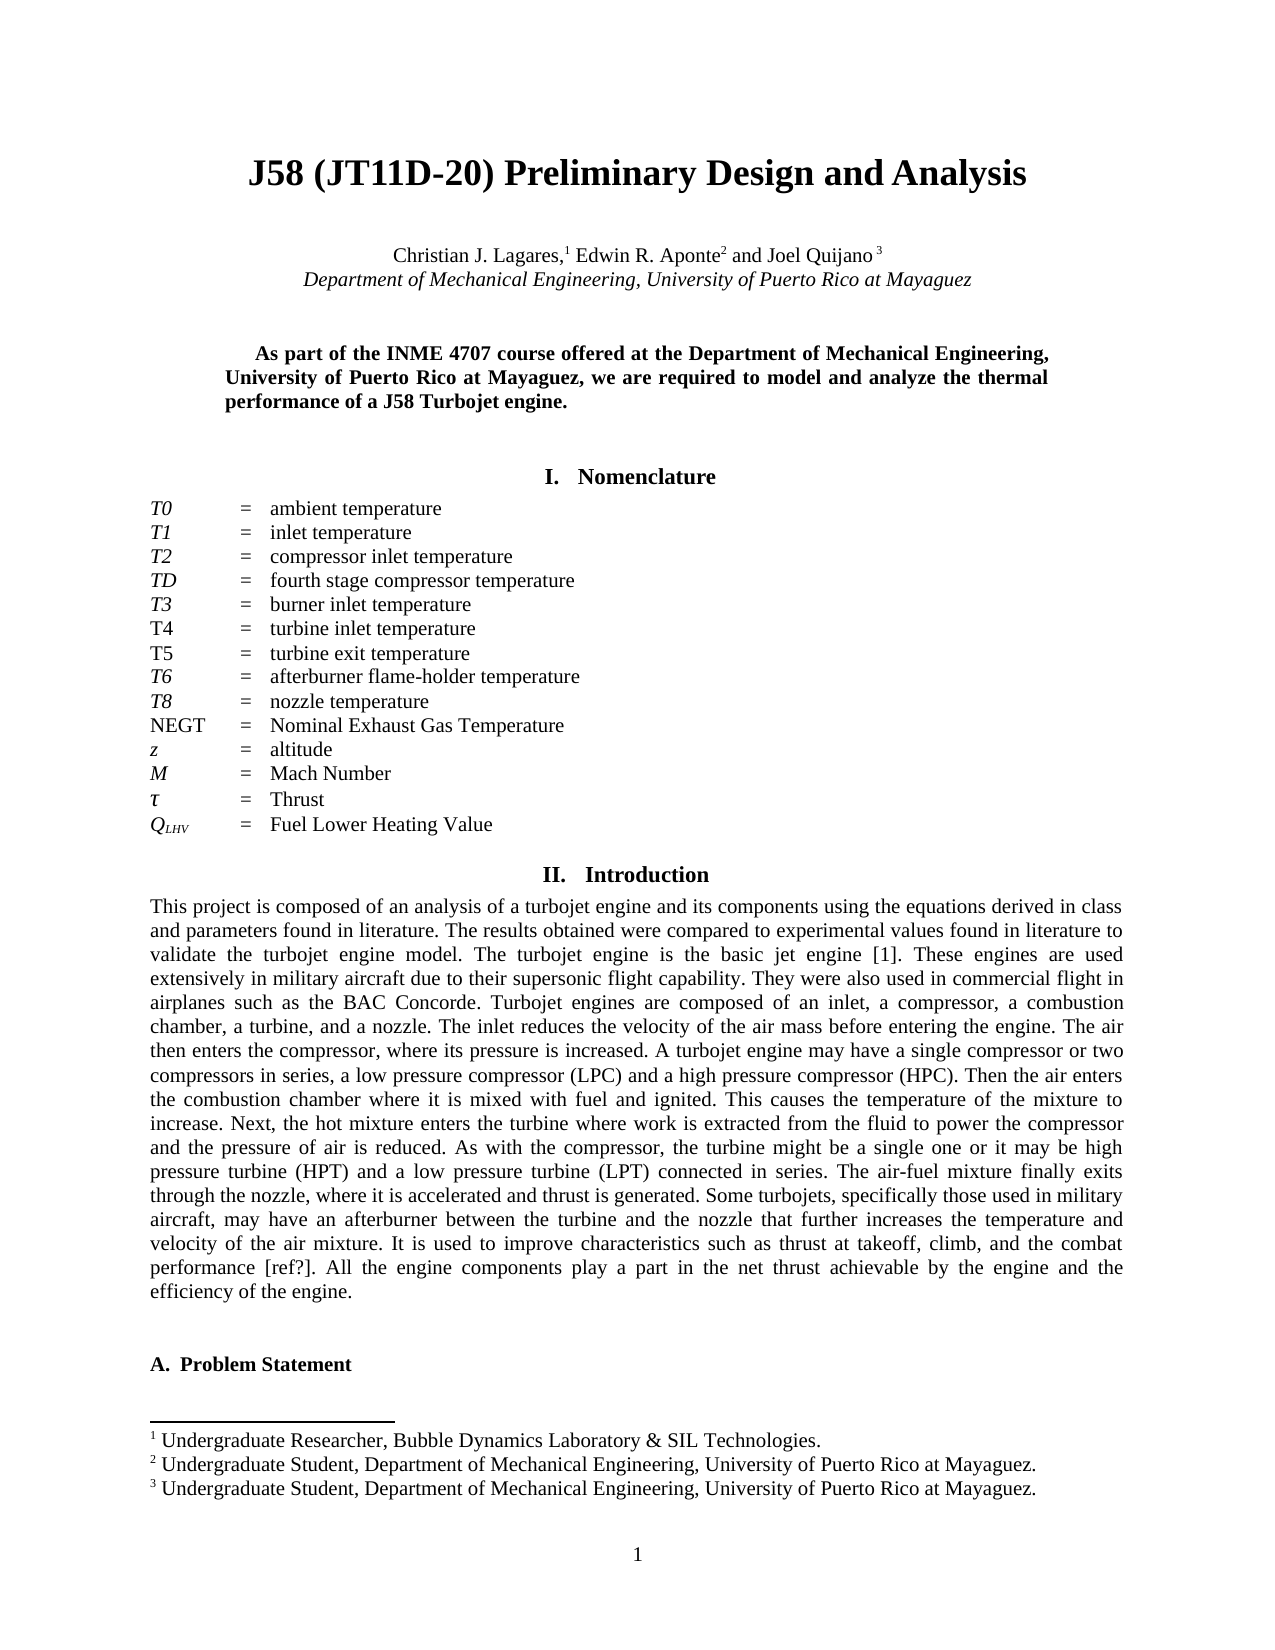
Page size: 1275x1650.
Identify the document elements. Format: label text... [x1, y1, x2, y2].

text T8 = nozzle temperature [150, 688, 1125, 713]
text Department of Mechanical Engineering, University of Puerto Rico at Mayaguez [150, 267, 1125, 291]
text T1 = inlet temperature [150, 520, 1125, 544]
text QLHV = Fuel Lower Heating Value [150, 812, 1125, 836]
text T0 = ambient temperature [150, 496, 1125, 520]
text T6 = afterburner flame-holder temperature [150, 664, 1125, 688]
text NEGT = Nominal Exhaust Gas Temperature [150, 713, 1125, 737]
text T2 = compressor inlet temperature [150, 544, 1125, 568]
text = Thrust [150, 785, 1125, 812]
text As part of the INME 4707 course offered at the Department of Mechanical Engineering, University of Puerto Rico at Mayaguez, we are required to model and analyze the thermal performance of a J58 Turbojet engine. [225, 341, 1050, 413]
text Christian J. Lagares, Edwin R. Aponte and Joel Quijano [150, 243, 1125, 267]
text This project is composed of an analysis of a turbojet engine and its components using the equations derived in class and parameters found in literature. The results obtained were compared to experimental values found in literature to validate the turbojet engine model. The turbojet engine is the basic jet engine [1]. These engines are used extensively in military aircraft due to their supersonic flight capability. They were also used in commercial flight in airplanes such as the BAC Concorde. Turbojet engines are composed of an inlet, a compressor, a combustion chamber, a turbine, and a nozzle. The inlet reduces the velocity of the air mass before entering the engine. The air then enters the compressor, where its pressure is increased. A turbojet engine may have a single compressor or two compressors in series, a low pressure compressor (LPC) and a high pressure compressor (HPC). Then the air enters the combustion chamber where it is mixed with fuel and ignited. This causes the temperature of the mixture to increase. Next, the hot mixture enters the turbine where work is extracted from the fluid to power the compressor and the pressure of air is reduced. As with the compressor, the turbine might be a single one or it may be high pressure turbine (HPT) and a low pressure turbine (LPT) connected in series. The air-fuel mixture finally exits through the nozzle, where it is accelerated and thrust is generated. Some turbojets, specifically those used in military aircraft, may have an afterburner between the turbine and the nozzle that further increases the temperature and velocity of the air mixture. It is used to improve characteristics such as thrust at takeoff, climb, and the combat performance [ref?]. All the engine components play a part in the net thrust achievable by the engine and the efficiency of the engine. [150, 894, 1125, 1303]
subtitle Problem Statement [150, 1352, 1125, 1376]
text TD = fourth stage compressor temperature [150, 568, 1125, 592]
list Introduction [150, 861, 1125, 888]
text T3 = burner inlet temperature [150, 592, 1125, 616]
text T4 = turbine inlet temperature [150, 616, 1125, 640]
text z = altitude [150, 737, 1125, 761]
title J58 (JT11D-20) Preliminary Design and Analysis [150, 150, 1125, 193]
text T5 = turbine exit temperature [150, 640, 1125, 664]
text M = Mach Number [150, 761, 1125, 785]
list Nomenclature [150, 463, 1125, 490]
